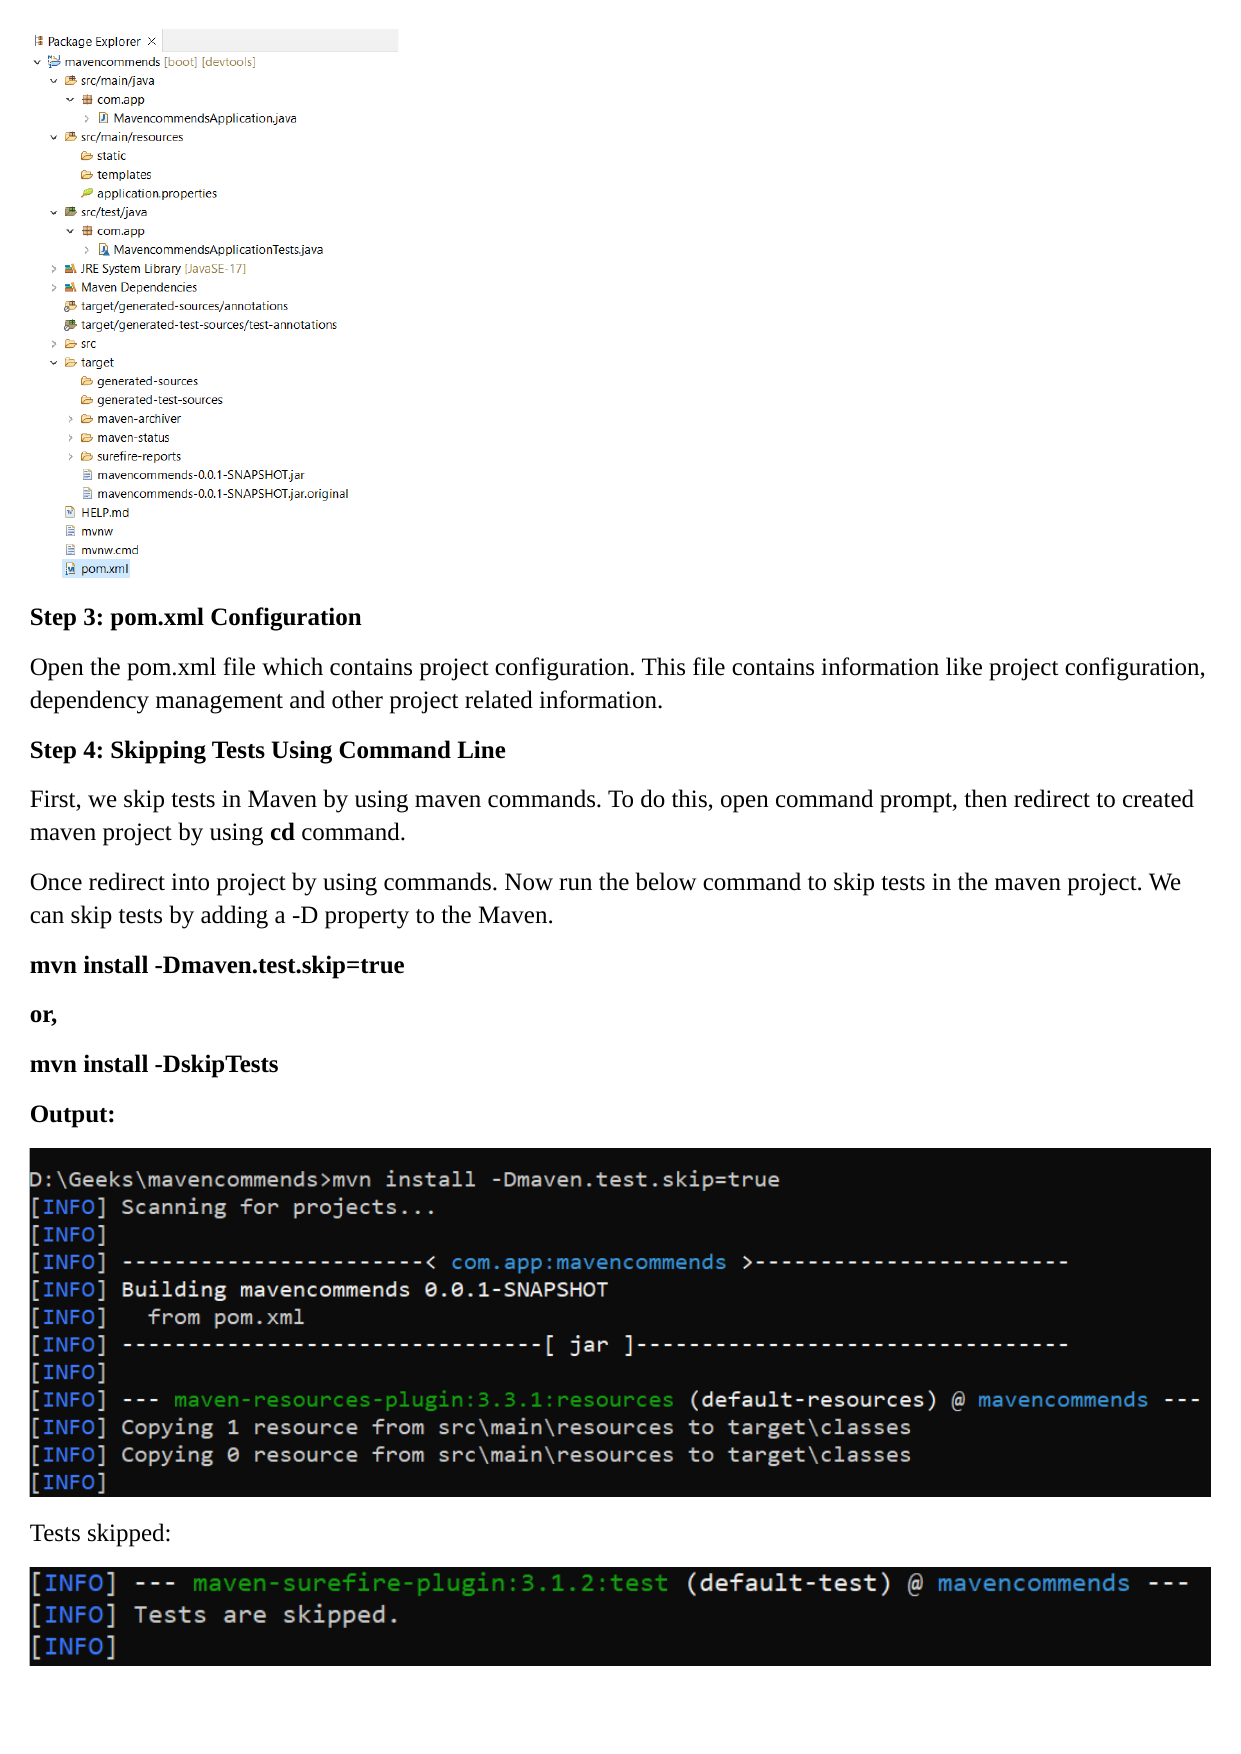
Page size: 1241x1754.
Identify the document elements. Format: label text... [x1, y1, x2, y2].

picture [29, 29, 399, 598]
text Open the pom.xml file which contains project configuration. This file contains information like project configuration, dependency management and other project related information. [29, 652, 1211, 714]
text mvn install -DskipTests [29, 1049, 1211, 1078]
picture [29, 1567, 1211, 1666]
text Output: [29, 1099, 1211, 1128]
text Tests skipped: [29, 1518, 1211, 1547]
text or, [29, 999, 1211, 1028]
picture [29, 1148, 1211, 1497]
text mvn install -Dmaven.test.skip=true [29, 950, 1211, 978]
text Step 4: Skipping Tests Using Command Line [29, 735, 1211, 763]
text Once redirect into project by using commands. Now run the below command to skip tests in the maven project. We can skip tests by adding a -D property to the Maven. [29, 867, 1211, 929]
text First, we skip tests in Maven by using maven commands. To do this, open command prompt, then redirect to created maven project by using cd command. [29, 784, 1211, 846]
